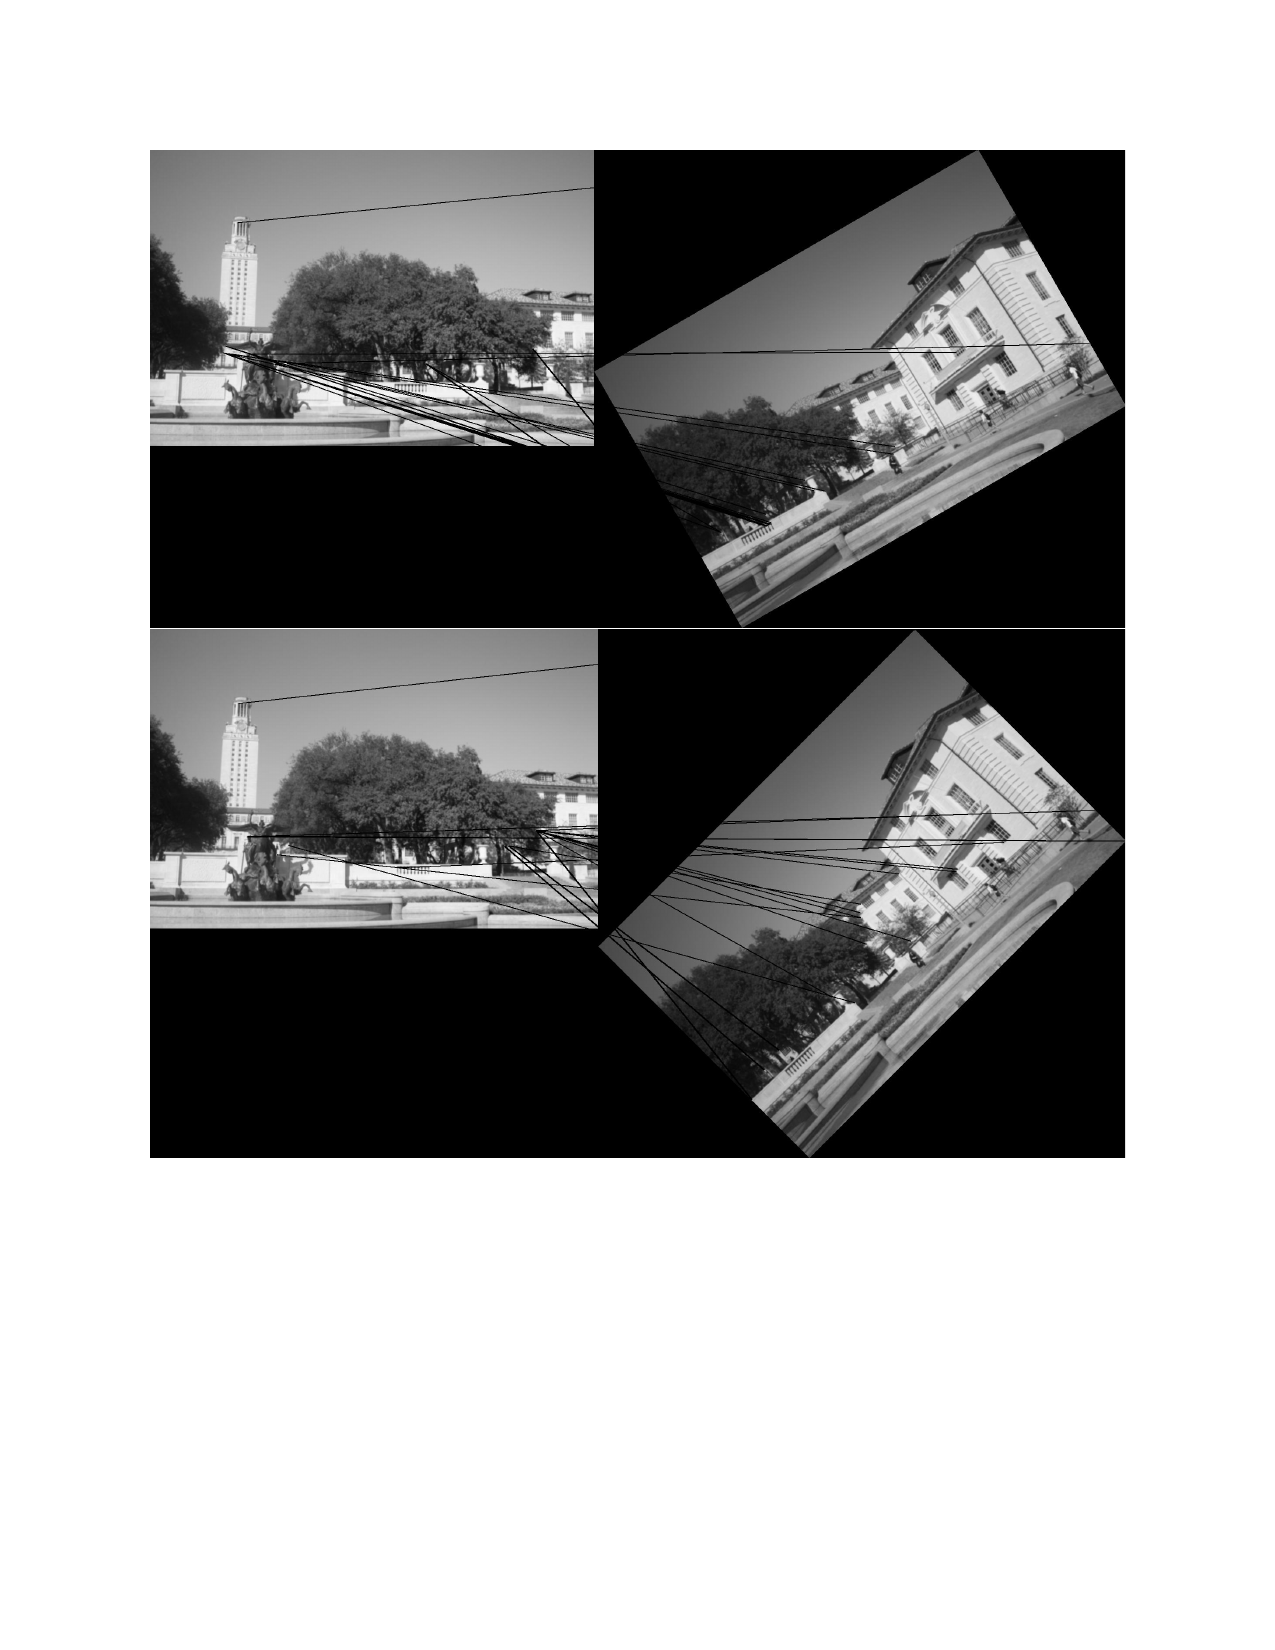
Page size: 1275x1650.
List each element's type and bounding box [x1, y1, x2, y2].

picture [150, 629, 1125, 1158]
picture [150, 150, 1125, 628]
